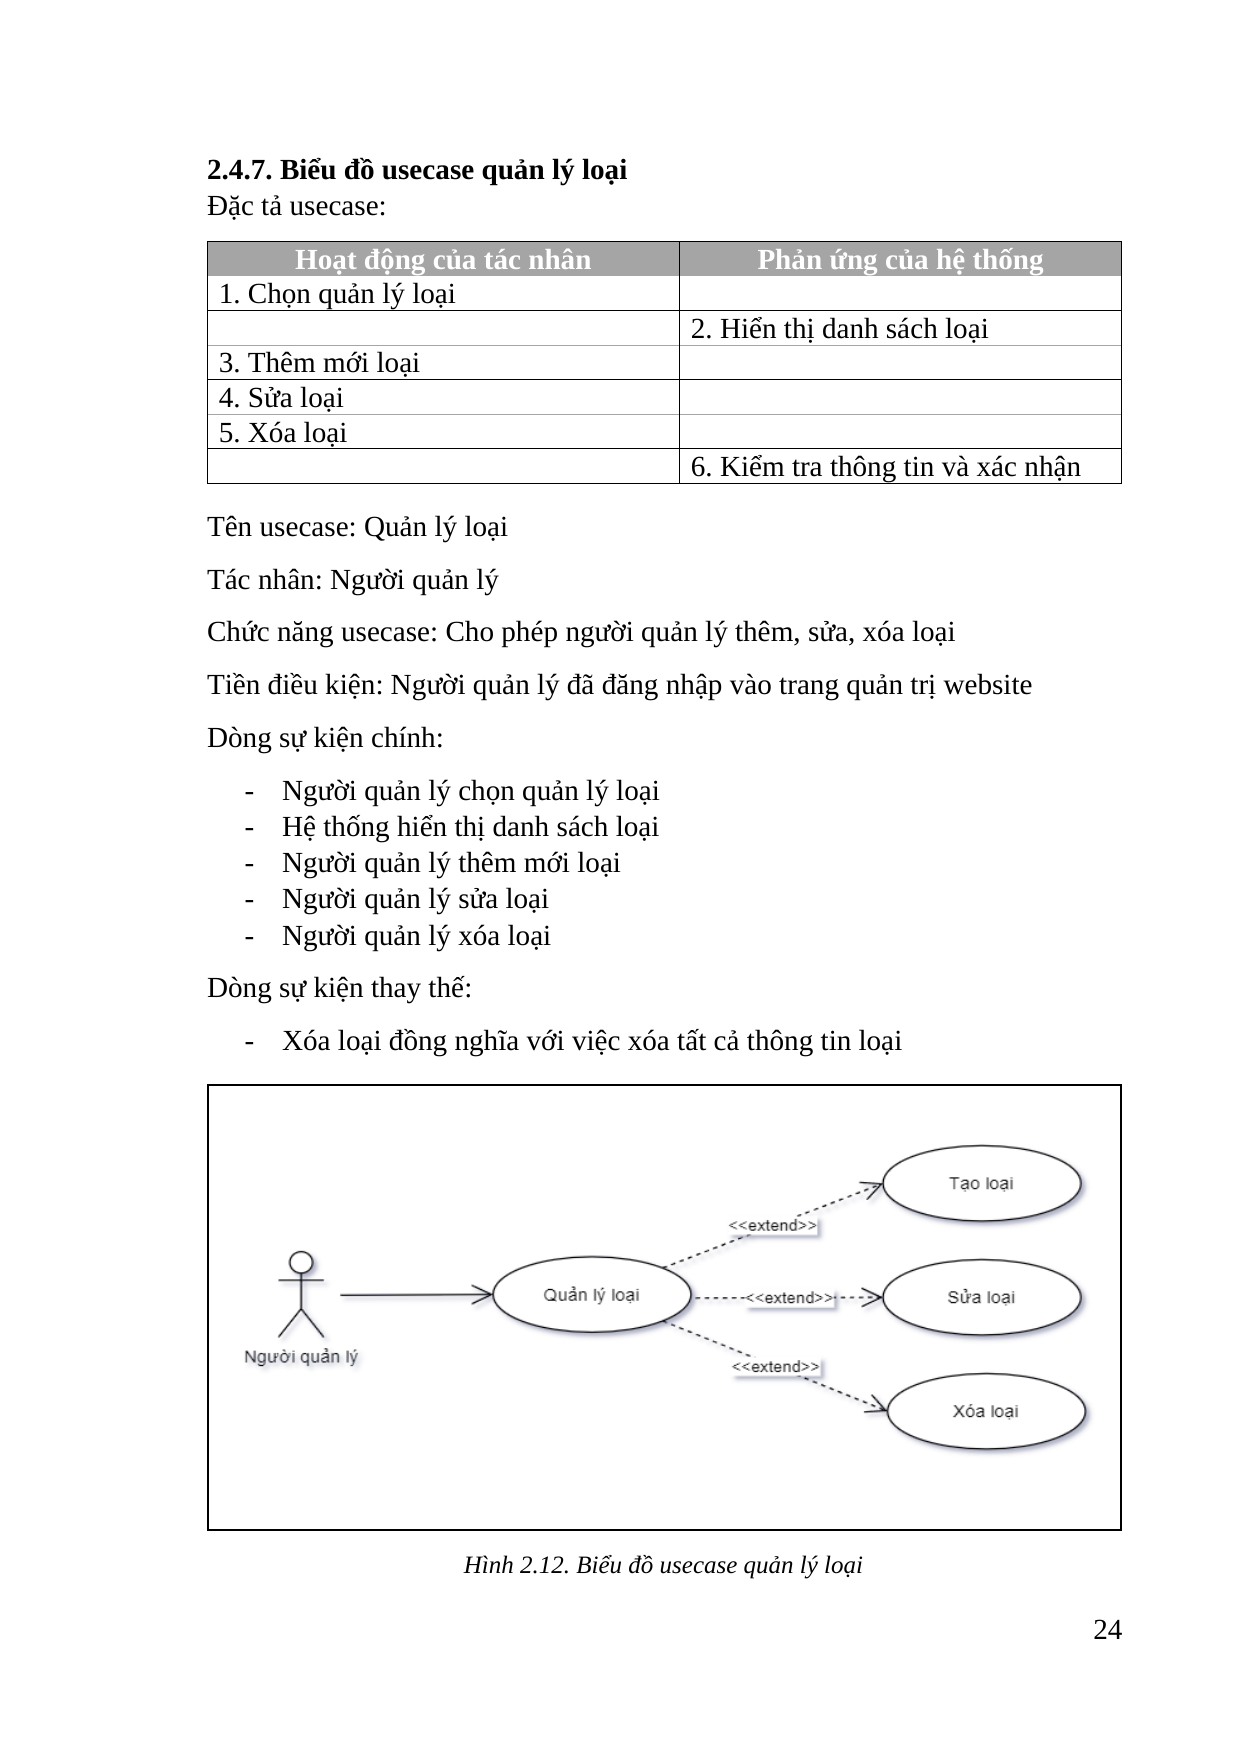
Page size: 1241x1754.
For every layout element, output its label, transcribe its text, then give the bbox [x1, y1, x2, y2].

table_cell [680, 346, 1121, 379]
table_cell 1. Chọn quản lý loại [208, 276, 679, 310]
list Người quản lý sửa loại [244, 881, 1122, 915]
table_cell [680, 415, 1121, 448]
text Dòng sự kiện thay thế: [207, 970, 1122, 1004]
text Tiền điều kiện: Người quản lý đã đăng nhập vào trang quản trị website [207, 667, 1122, 701]
text Chức năng usecase: Cho phép người quản lý thêm, sửa, xóa loại [207, 614, 1122, 648]
table_header Hoạt động của tác nhân [208, 242, 679, 275]
table_cell [680, 276, 1121, 310]
text Tác nhân: Người quản lý [207, 562, 1122, 595]
table_cell [208, 311, 679, 344]
table_cell 5. Xóa loại [208, 415, 679, 448]
table_cell [208, 449, 679, 483]
table_cell 3. Thêm mới loại [208, 346, 679, 379]
table_cell 2. Hiển thị danh sách loại [680, 311, 1121, 344]
list Hệ thống hiển thị danh sách loại [244, 809, 1122, 843]
table_cell [680, 380, 1121, 414]
picture [209, 1086, 1120, 1529]
table_header Phản ứng của hệ thống [680, 242, 1121, 275]
text Hình 2.12. Biểu đồ usecase quản lý loại [207, 1551, 1122, 1579]
table_cell 4. Sửa loại [208, 380, 679, 414]
list Xóa loại đồng nghĩa với việc xóa tất cả thông tin loại [244, 1023, 1122, 1057]
list Người quản lý thêm mới loại [244, 845, 1122, 879]
text Đặc tả usecase: [207, 188, 1122, 222]
text Dòng sự kiện chính: [207, 720, 1122, 754]
table_cell 6. Kiểm tra thông tin và xác nhận [680, 449, 1121, 483]
text Tên usecase: Quản lý loại [207, 509, 1122, 542]
list Người quản lý chọn quản lý loại [244, 773, 1122, 807]
list Người quản lý xóa loại [244, 918, 1122, 951]
subtitle 2.4.7. Biểu đồ usecase quản lý loại [207, 152, 1122, 185]
